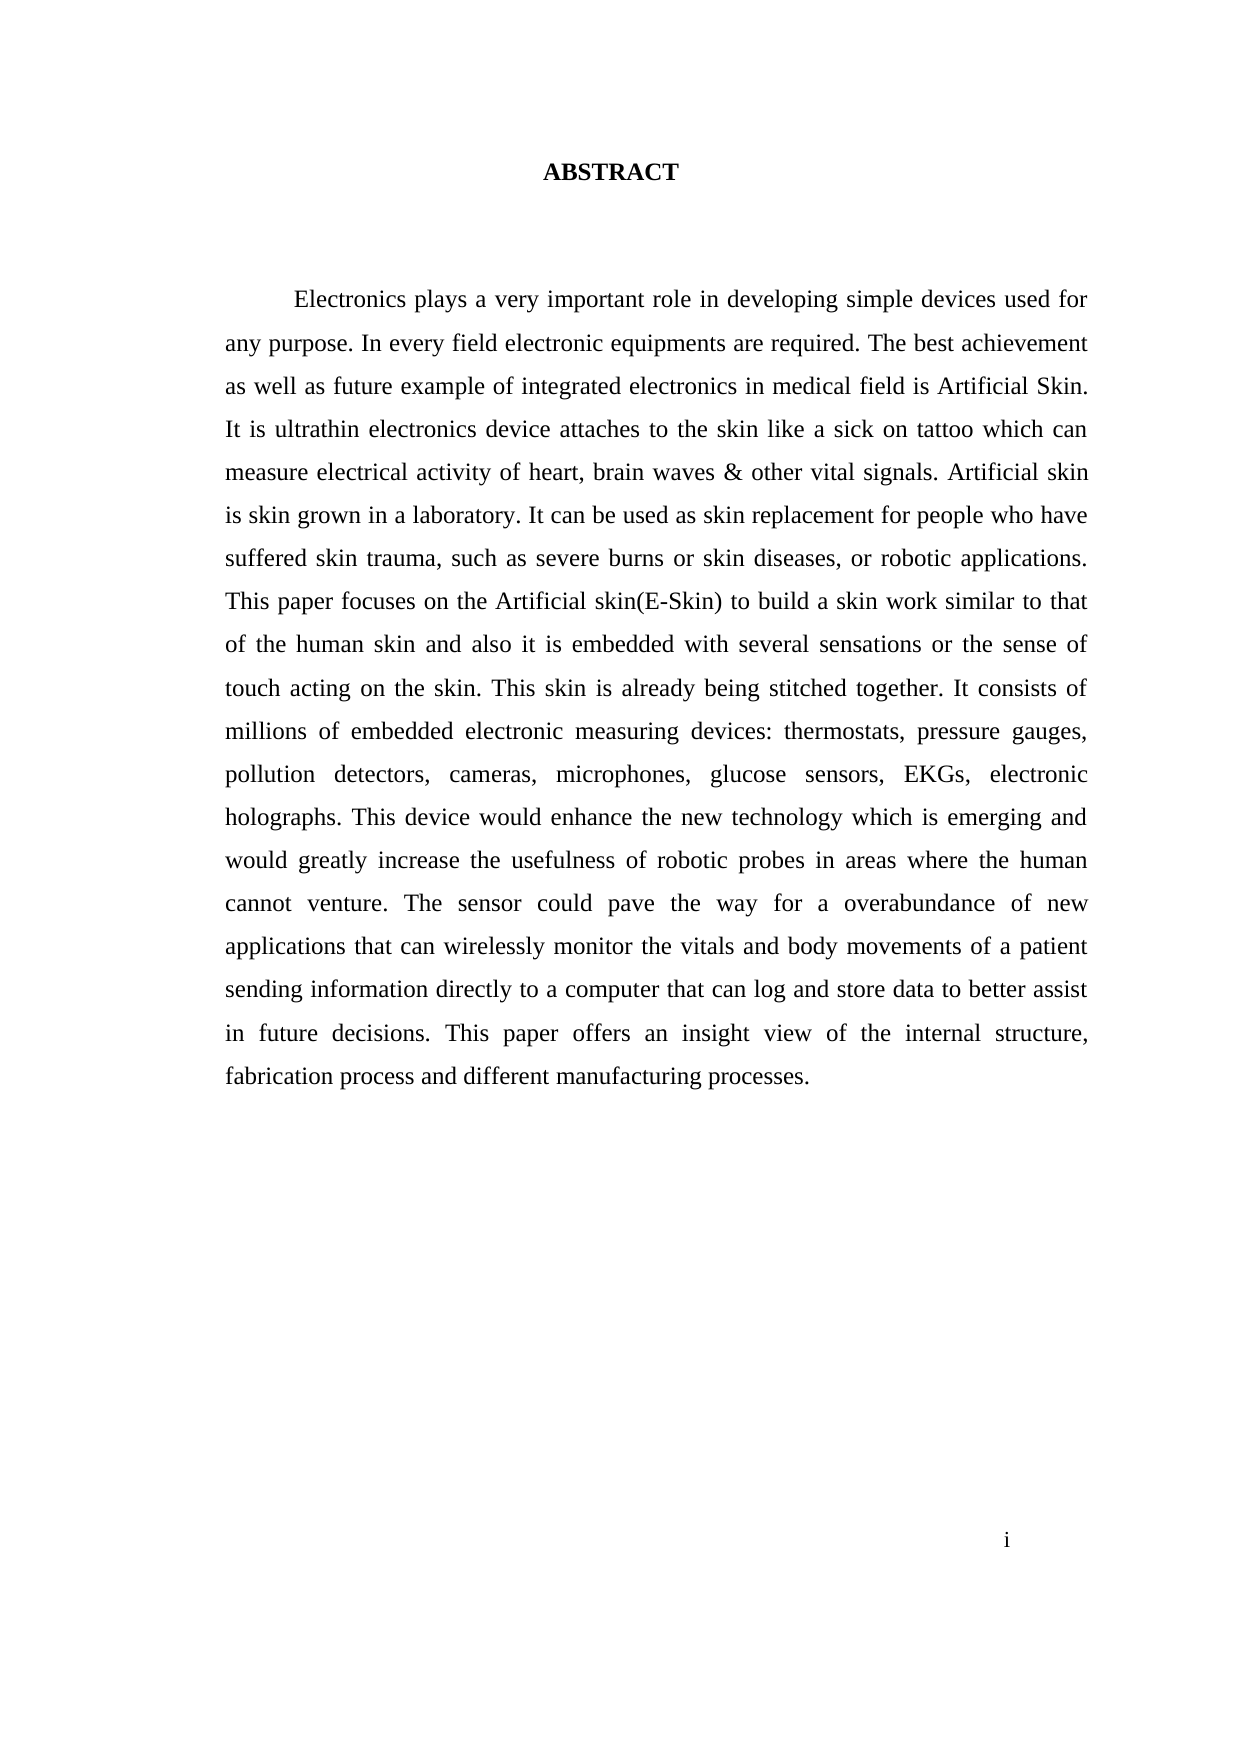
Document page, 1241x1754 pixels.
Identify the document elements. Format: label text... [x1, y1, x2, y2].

subtitle ABSTRACT [241, 157, 981, 186]
text Electronics plays a very important role in developing simple devices used for any purpose. In every field electronic equipments are required. The best achievement as well as future example of integrated electronics in medical field is Artificial Skin. It is ultrathin electronics device attaches to the skin like a sick on tattoo which can measure electrical activity of heart, brain waves & other vital signals. Artificial skin is skin grown in a laboratory. It can be used as skin replacement for people who have suffered skin trauma, such as severe burns or skin diseases, or robotic applications. This paper focuses on the Artificial skin(E-Skin) to build a skin work similar to that of the human skin and also it is embedded with several sensations or the sense of touch acting on the skin. This skin is already being stitched together. It consists of millions of embedded electronic measuring devices: thermostats, pressure gauges, pollution detectors, cameras, microphones, glucose sensors, EKGs, electronic holographs. This device would enhance the new technology which is emerging and would greatly increase the usefulness of robotic probes in areas where the human cannot venture. The sensor could pave the way for a overabundance of new applications that can wirelessly monitor the vitals and body movements of a patient sending information directly to a computer that can log and store data to better assist in future decisions. This paper offers an insight view of the internal structure, fabrication process and different manufacturing processes. [225, 284, 1088, 1089]
